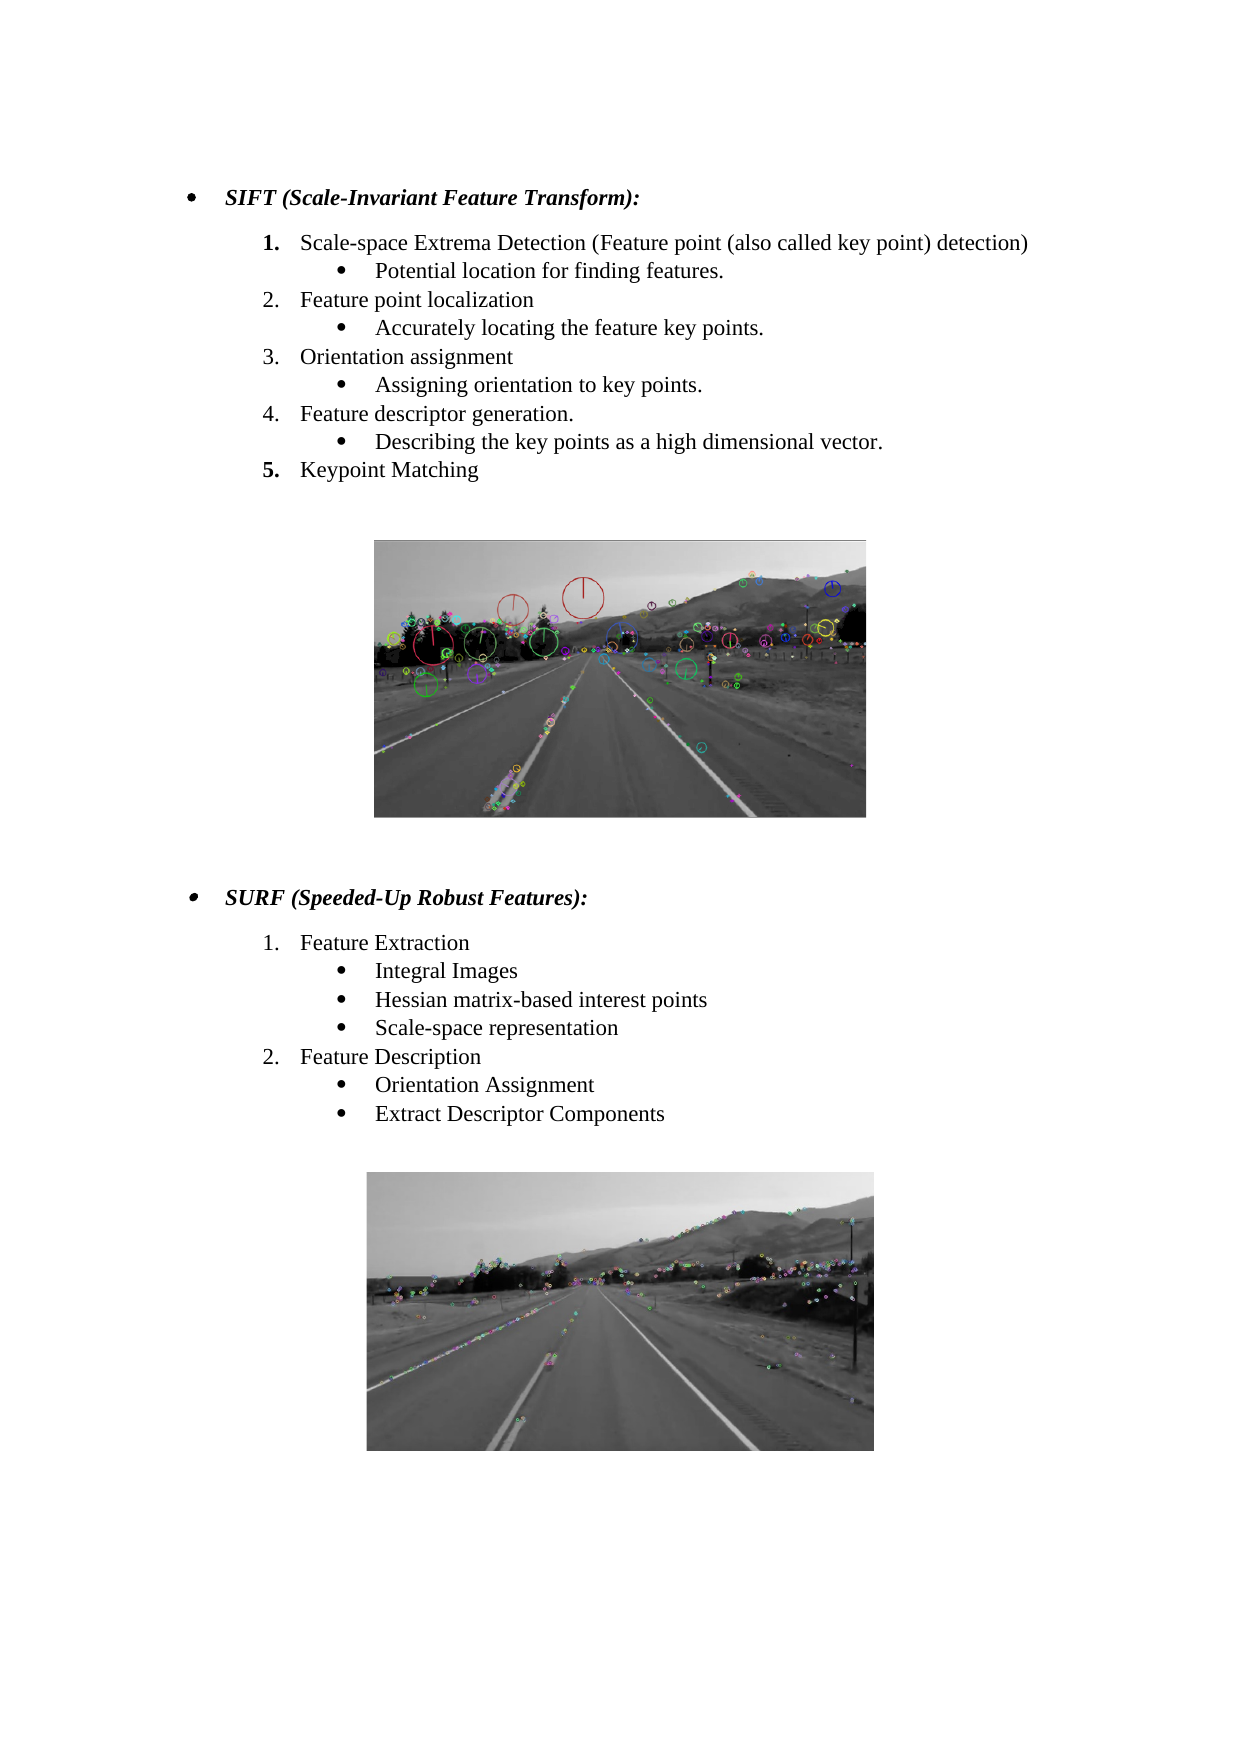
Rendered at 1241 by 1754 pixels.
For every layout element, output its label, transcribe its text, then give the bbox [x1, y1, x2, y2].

list Feature descriptor generation. [262, 400, 1090, 426]
picture [366, 1172, 874, 1451]
list Extract Descriptor Components [337, 1099, 1090, 1126]
list Scale-space Extrema Detection (Feature point (also called key point) detection) [262, 229, 1090, 255]
list Scale-space representation [337, 1014, 1090, 1041]
list Orientation Assignment [337, 1071, 1090, 1097]
list Potential location for finding features. [337, 257, 1090, 284]
list Accurately locating the feature key points. [337, 314, 1090, 341]
list Hessian matrix-based interest points [337, 986, 1090, 1012]
list Feature point localization [262, 286, 1090, 312]
list Integral Images [337, 957, 1090, 984]
list Keypoint Matching [262, 457, 1090, 483]
list SURF (Speeded-Up Robust Features): [187, 884, 1090, 910]
list Feature Description [262, 1043, 1090, 1069]
list SIFT (Scale-Invariant Feature Transform): [187, 184, 1090, 210]
picture [374, 540, 867, 818]
list Feature Extraction [262, 929, 1090, 955]
list Describing the key points as a high dimensional vector. [337, 428, 1090, 454]
list Orientation assignment [262, 343, 1090, 369]
list Assigning orientation to key points. [337, 371, 1090, 398]
